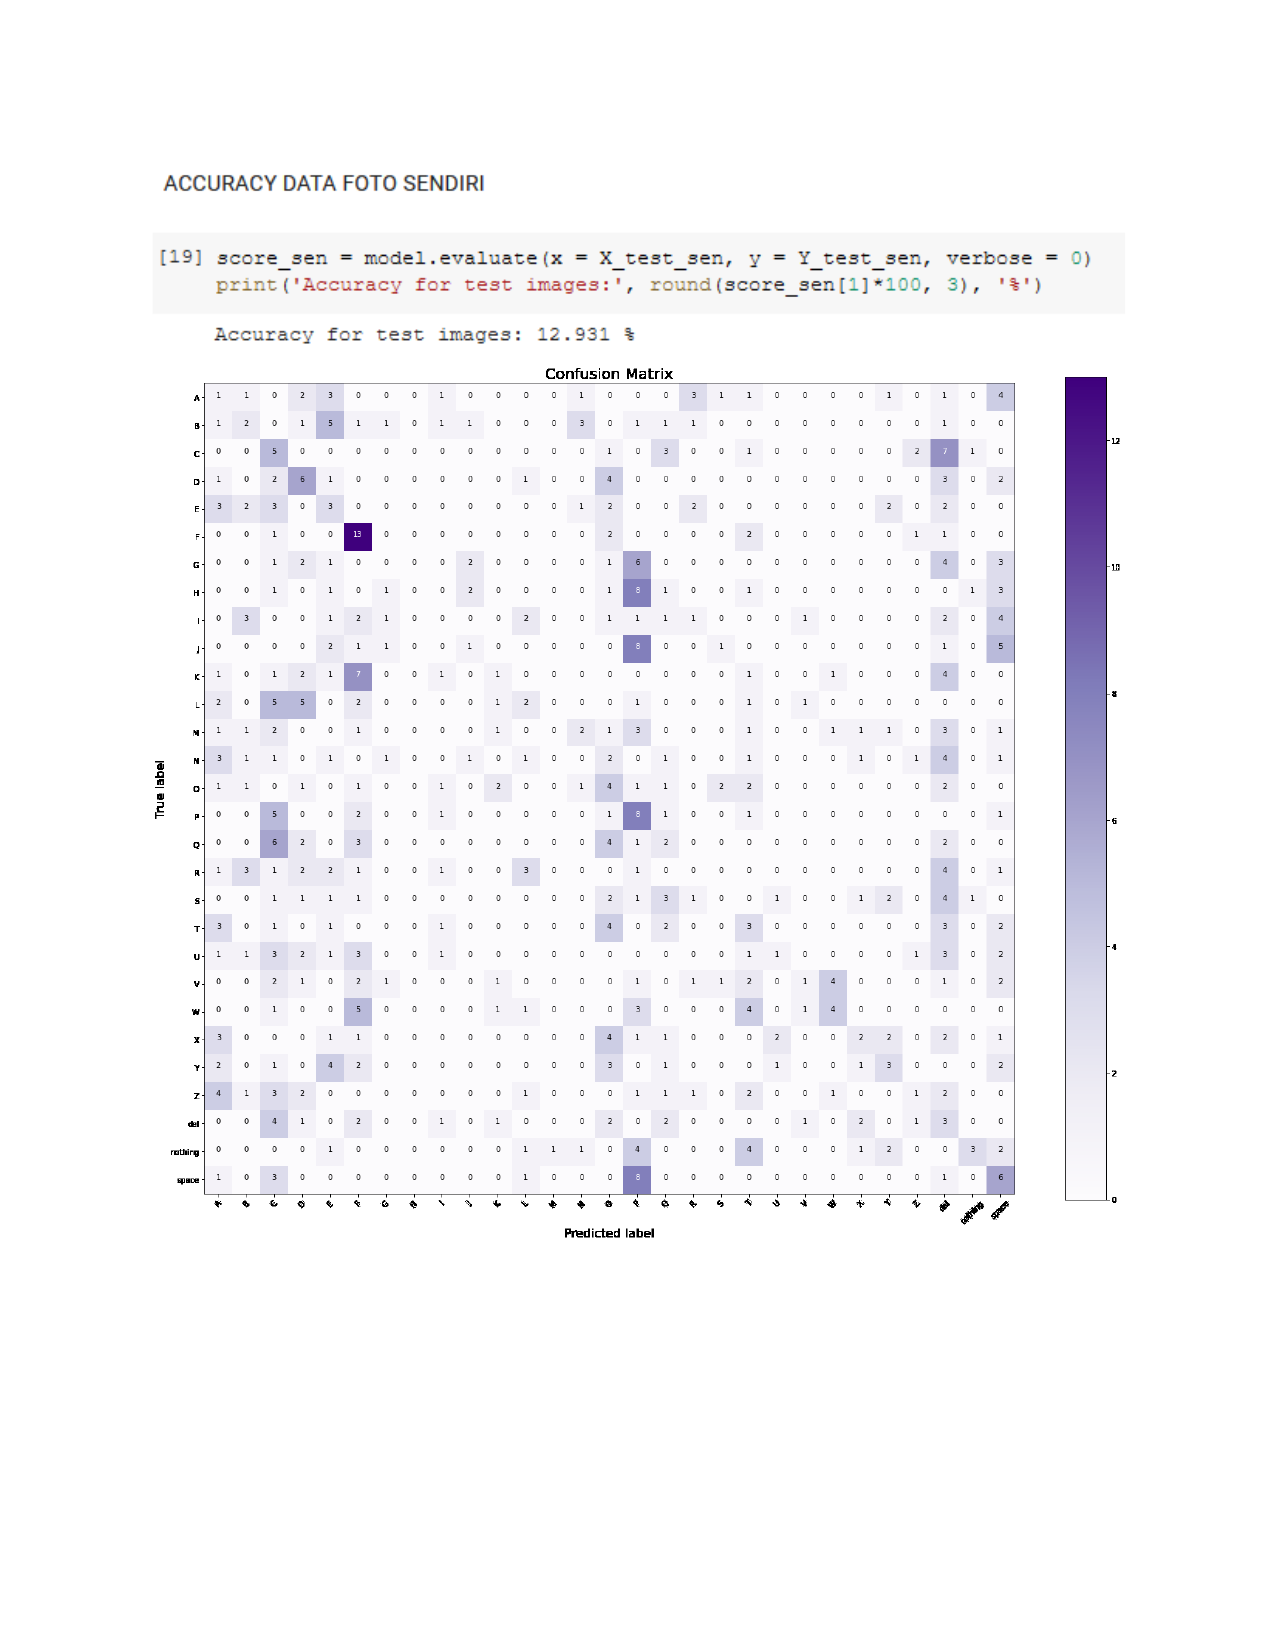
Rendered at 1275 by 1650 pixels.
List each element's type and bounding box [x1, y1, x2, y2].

picture [150, 150, 1125, 350]
picture [150, 362, 1125, 1244]
